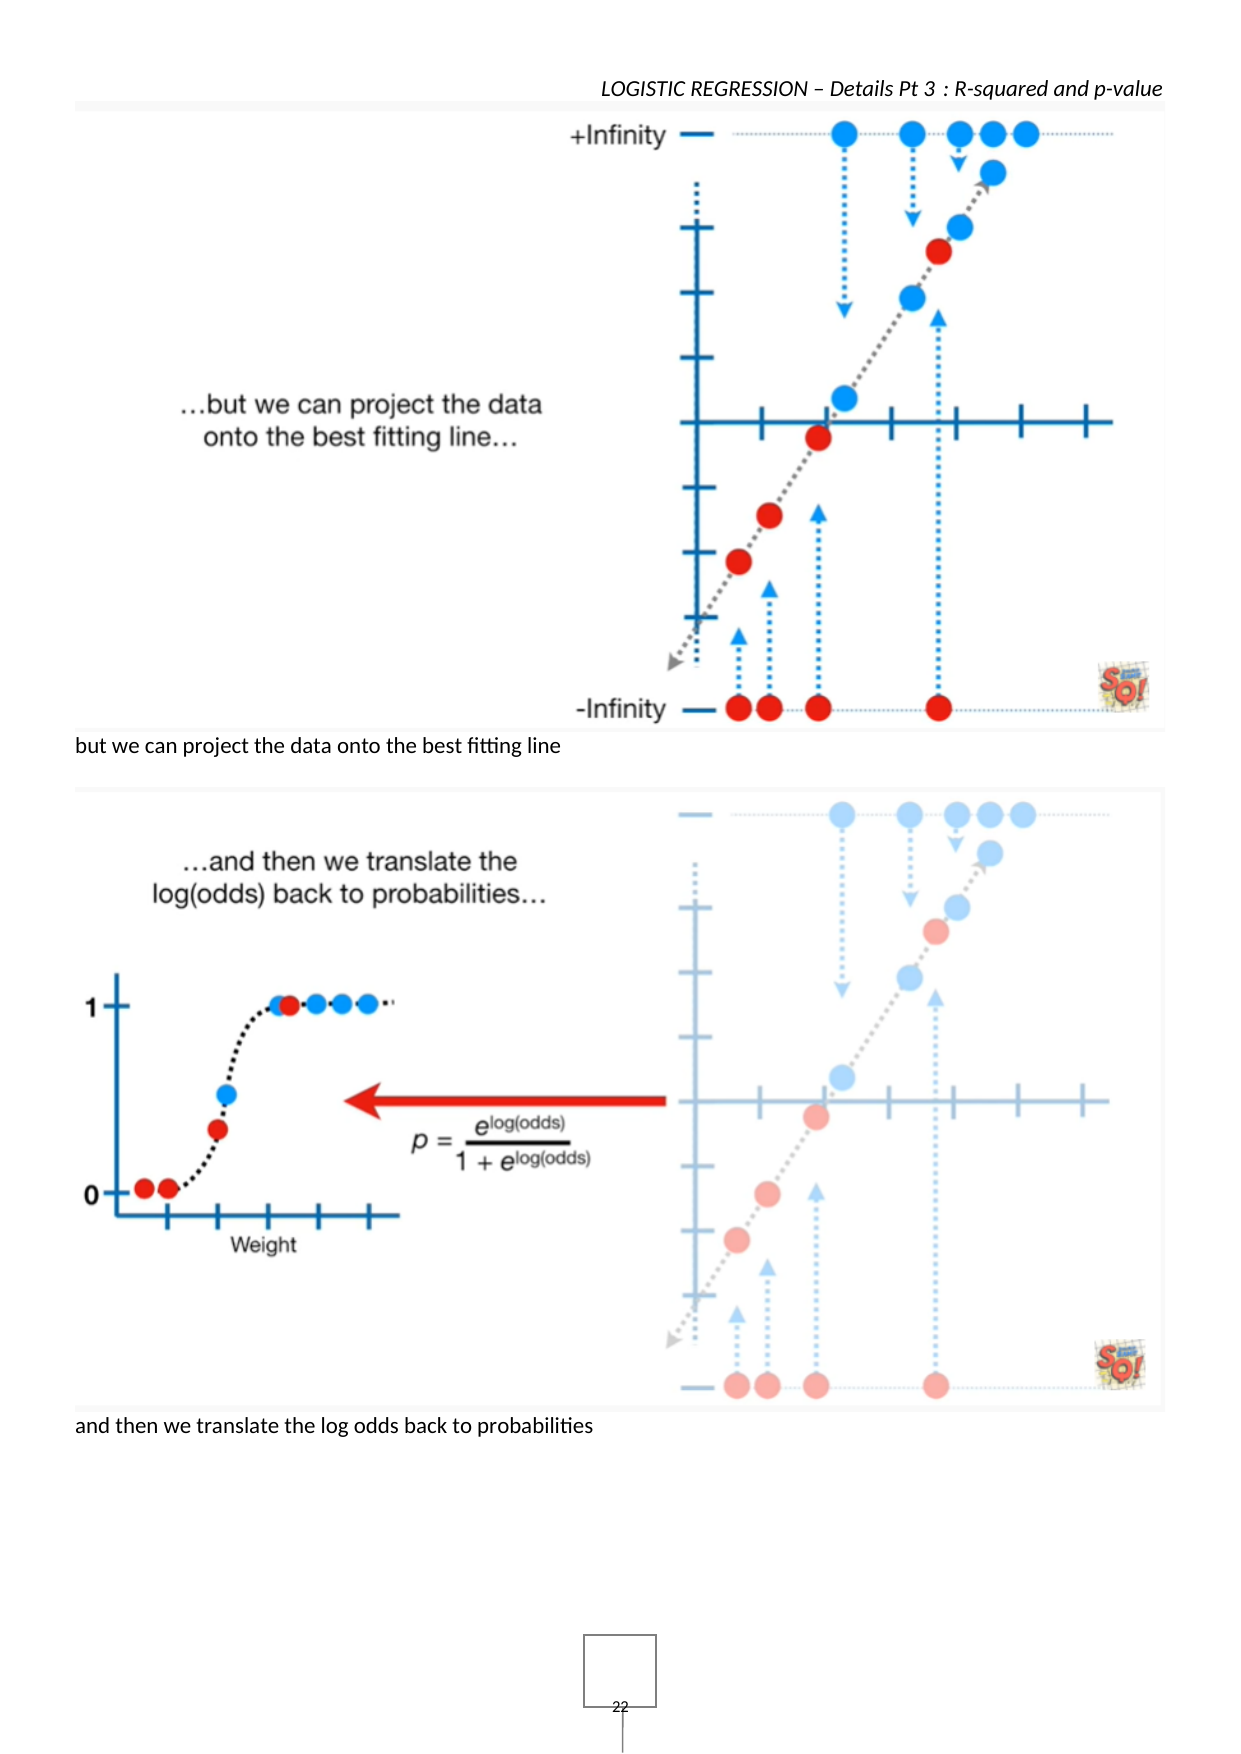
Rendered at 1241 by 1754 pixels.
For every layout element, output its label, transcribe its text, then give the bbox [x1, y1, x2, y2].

text and then we translate the log odds back to probabilities [75, 1412, 1165, 1439]
picture [75, 101, 1166, 732]
picture [75, 787, 1166, 1412]
text but we can project the data onto the best fitting line [75, 732, 1165, 759]
